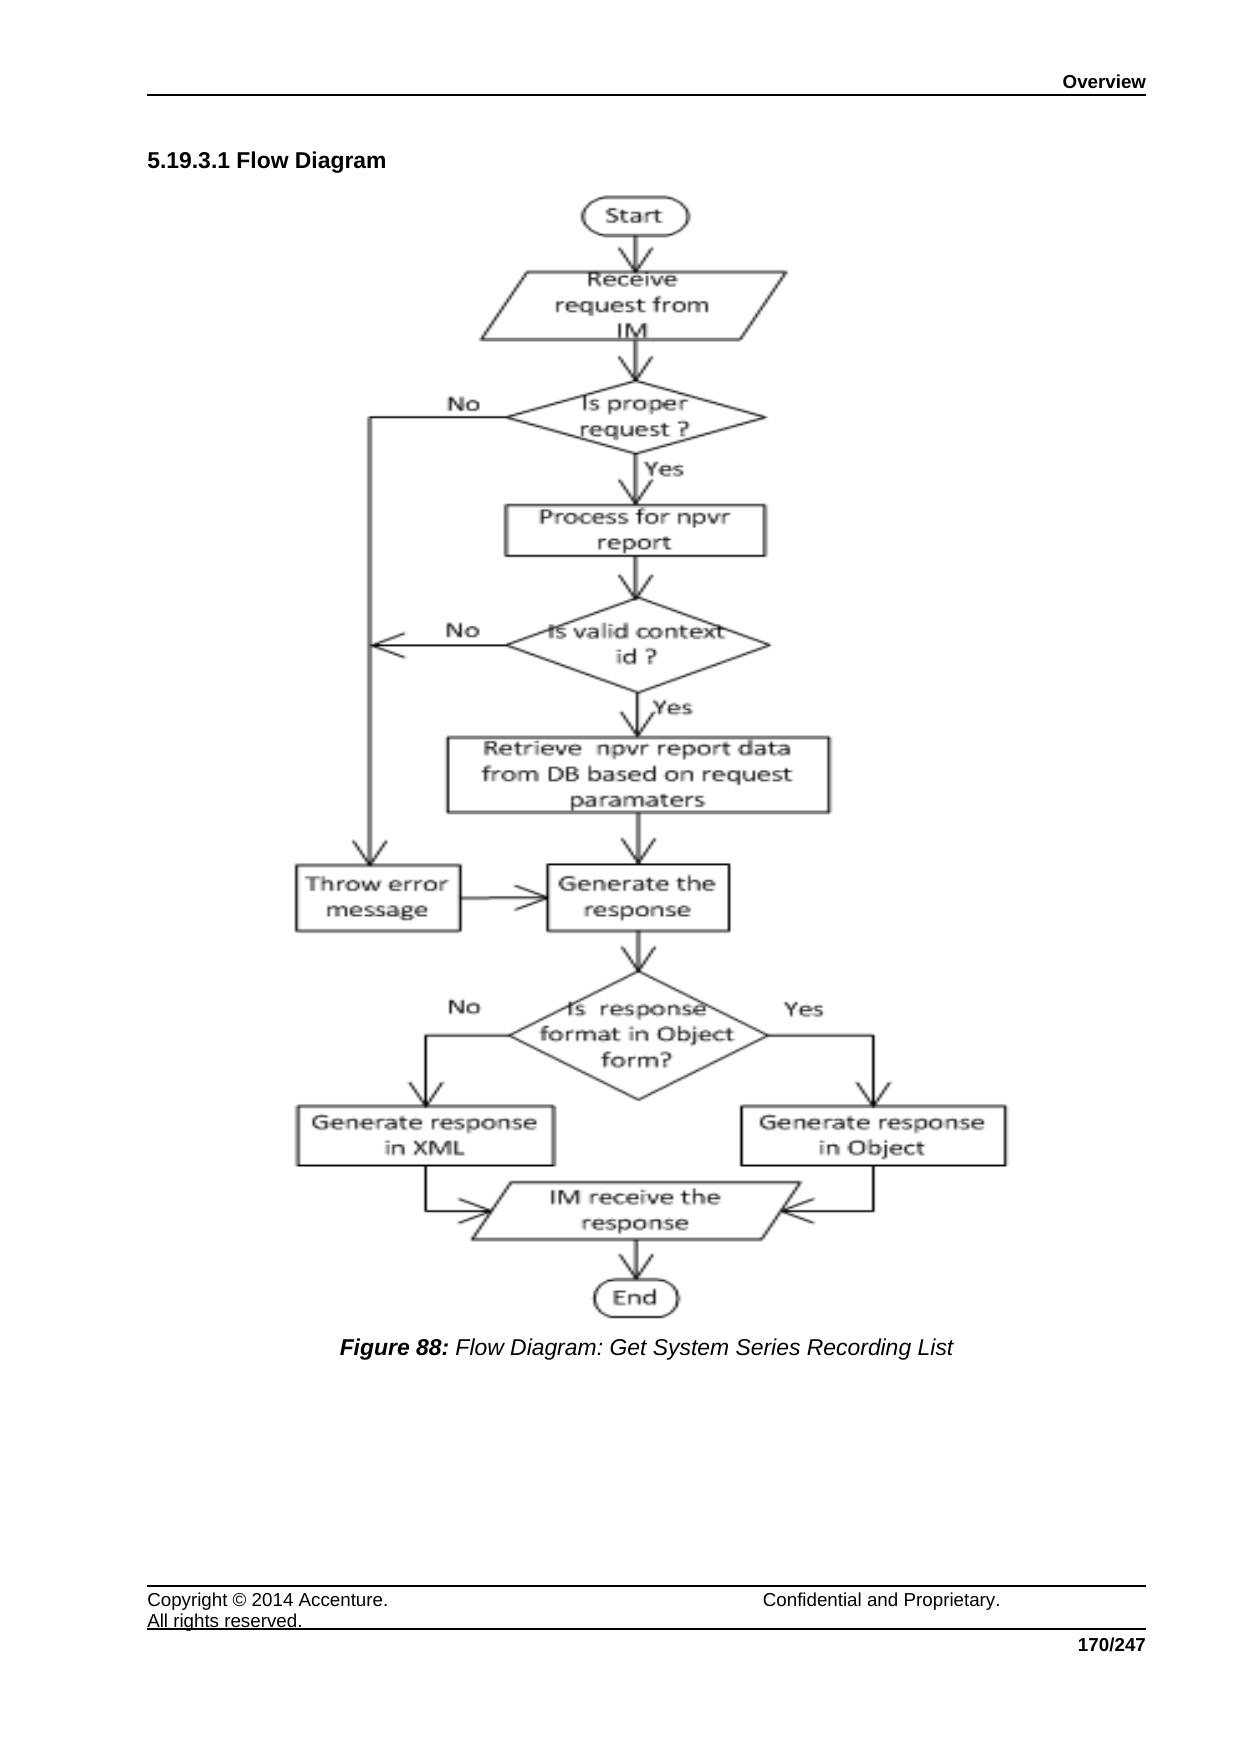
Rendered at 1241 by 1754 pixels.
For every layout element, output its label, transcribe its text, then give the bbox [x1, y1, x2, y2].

text Figure 88: Flow Diagram: Get System Series Recording List [147, 1334, 1146, 1360]
subtitle Flow Diagram [147, 147, 1146, 173]
picture [266, 194, 1027, 1322]
